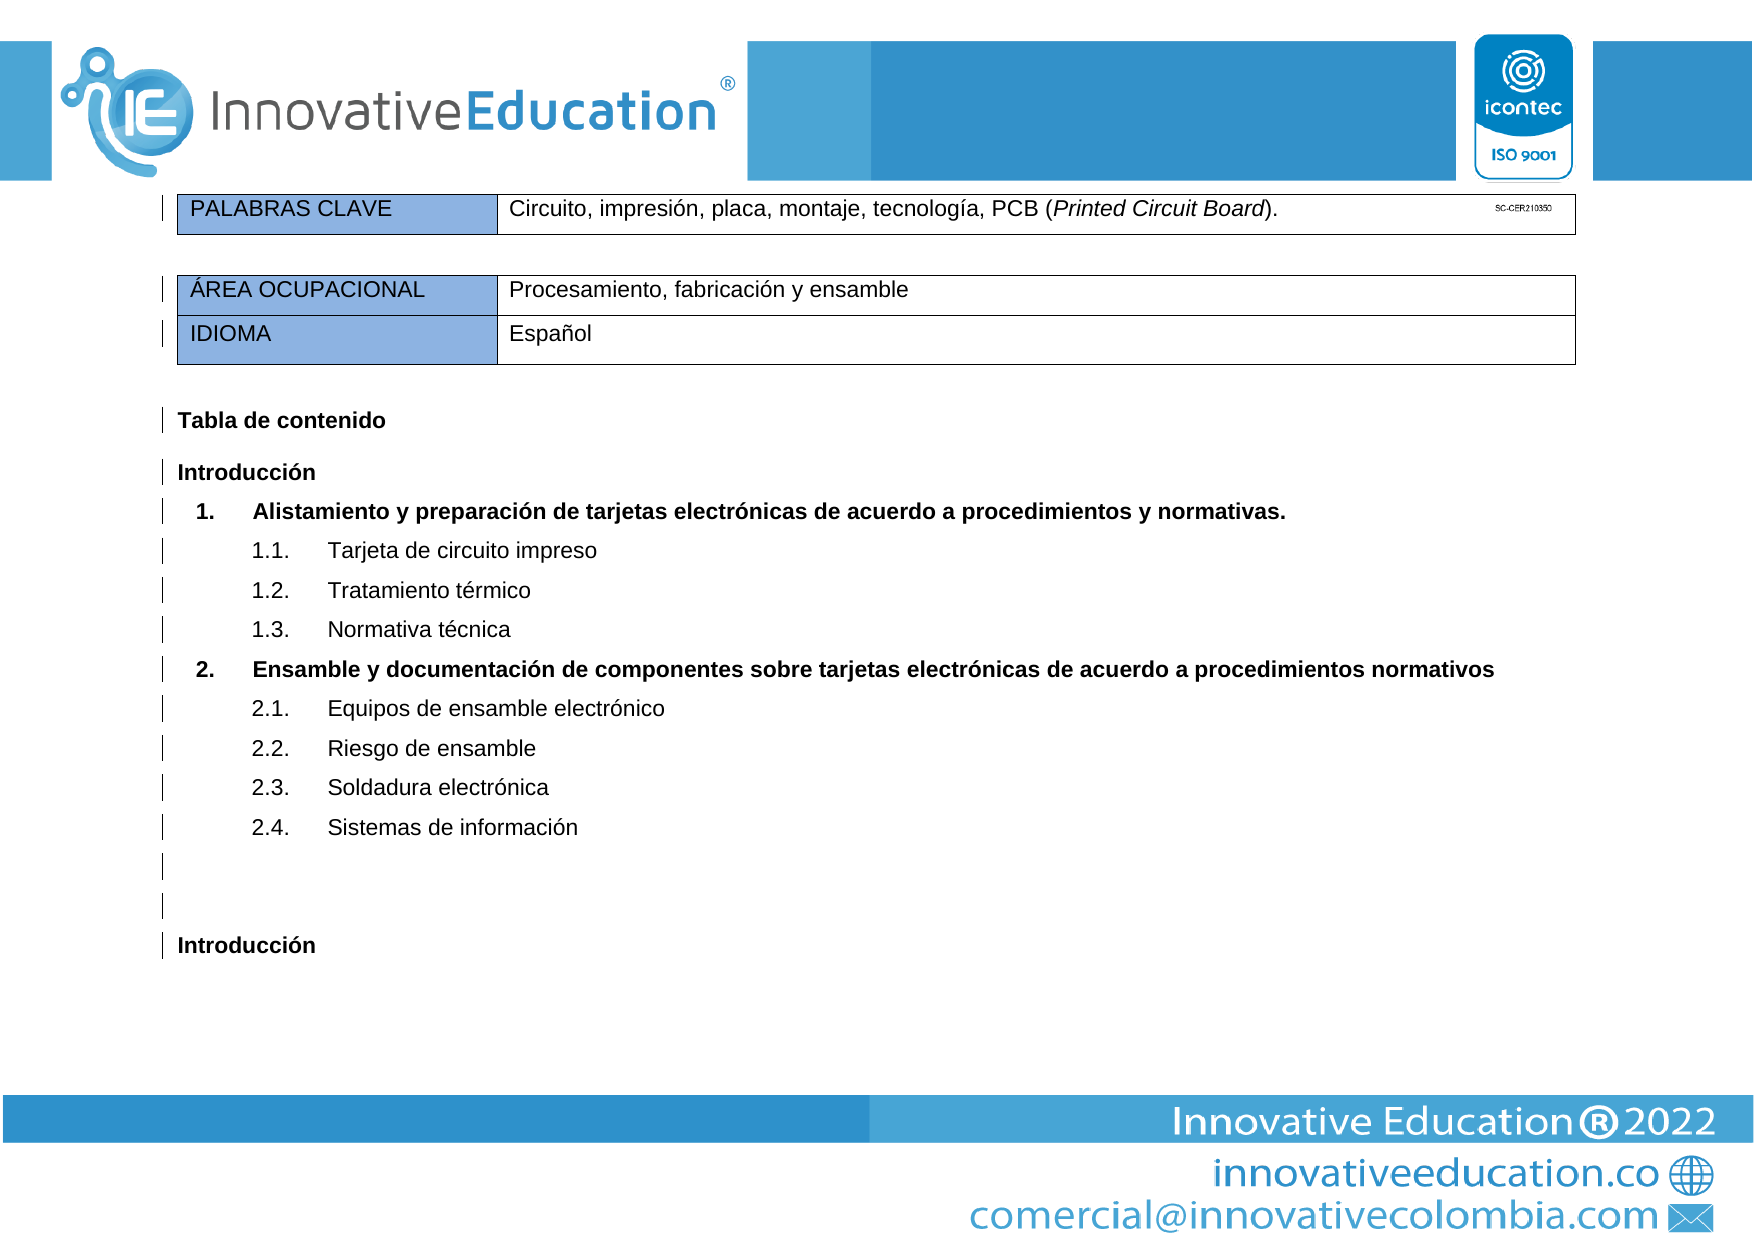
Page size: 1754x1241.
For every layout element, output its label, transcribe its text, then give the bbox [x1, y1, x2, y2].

picture [0, 28, 1456, 194]
list Tratamiento térmico [290, 577, 1577, 603]
text Introducción [177, 932, 1577, 959]
table_cell Español [498, 316, 1575, 364]
list Sistemas de información [290, 814, 1577, 840]
table_cell PALABRAS CLAVE [178, 195, 497, 234]
list Equipos de ensamble electrónico [290, 695, 1577, 722]
list Alistamiento y preparación de tarjetas electrónicas de acuerdo a procedimientos y normativas. [215, 498, 1577, 524]
list Ensamble y documentación de componentes sobre tarjetas electrónicas de acuerdo a procedimientos normativos [215, 656, 1577, 682]
picture [1471, 32, 1576, 194]
table_cell Circuito, impresión, placa, montaje, tecnología, PCB (Printed Circuit Board). [498, 195, 1575, 234]
list Normativa técnica [290, 616, 1577, 643]
list Tarjeta de circuito impreso [290, 537, 1577, 564]
subtitle Tabla de contenido [177, 407, 1577, 433]
table_header Procesamiento, fabricación y ensamble [498, 276, 1575, 315]
table_header ÁREA OCUPACIONAL [178, 276, 497, 315]
text Introducción [177, 458, 1577, 485]
picture [1593, 28, 1752, 194]
picture [2, 1093, 1754, 1239]
table_cell IDIOMA [178, 316, 497, 364]
list Soldadura electrónica [290, 774, 1577, 801]
list Riesgo de ensamble [290, 735, 1577, 761]
